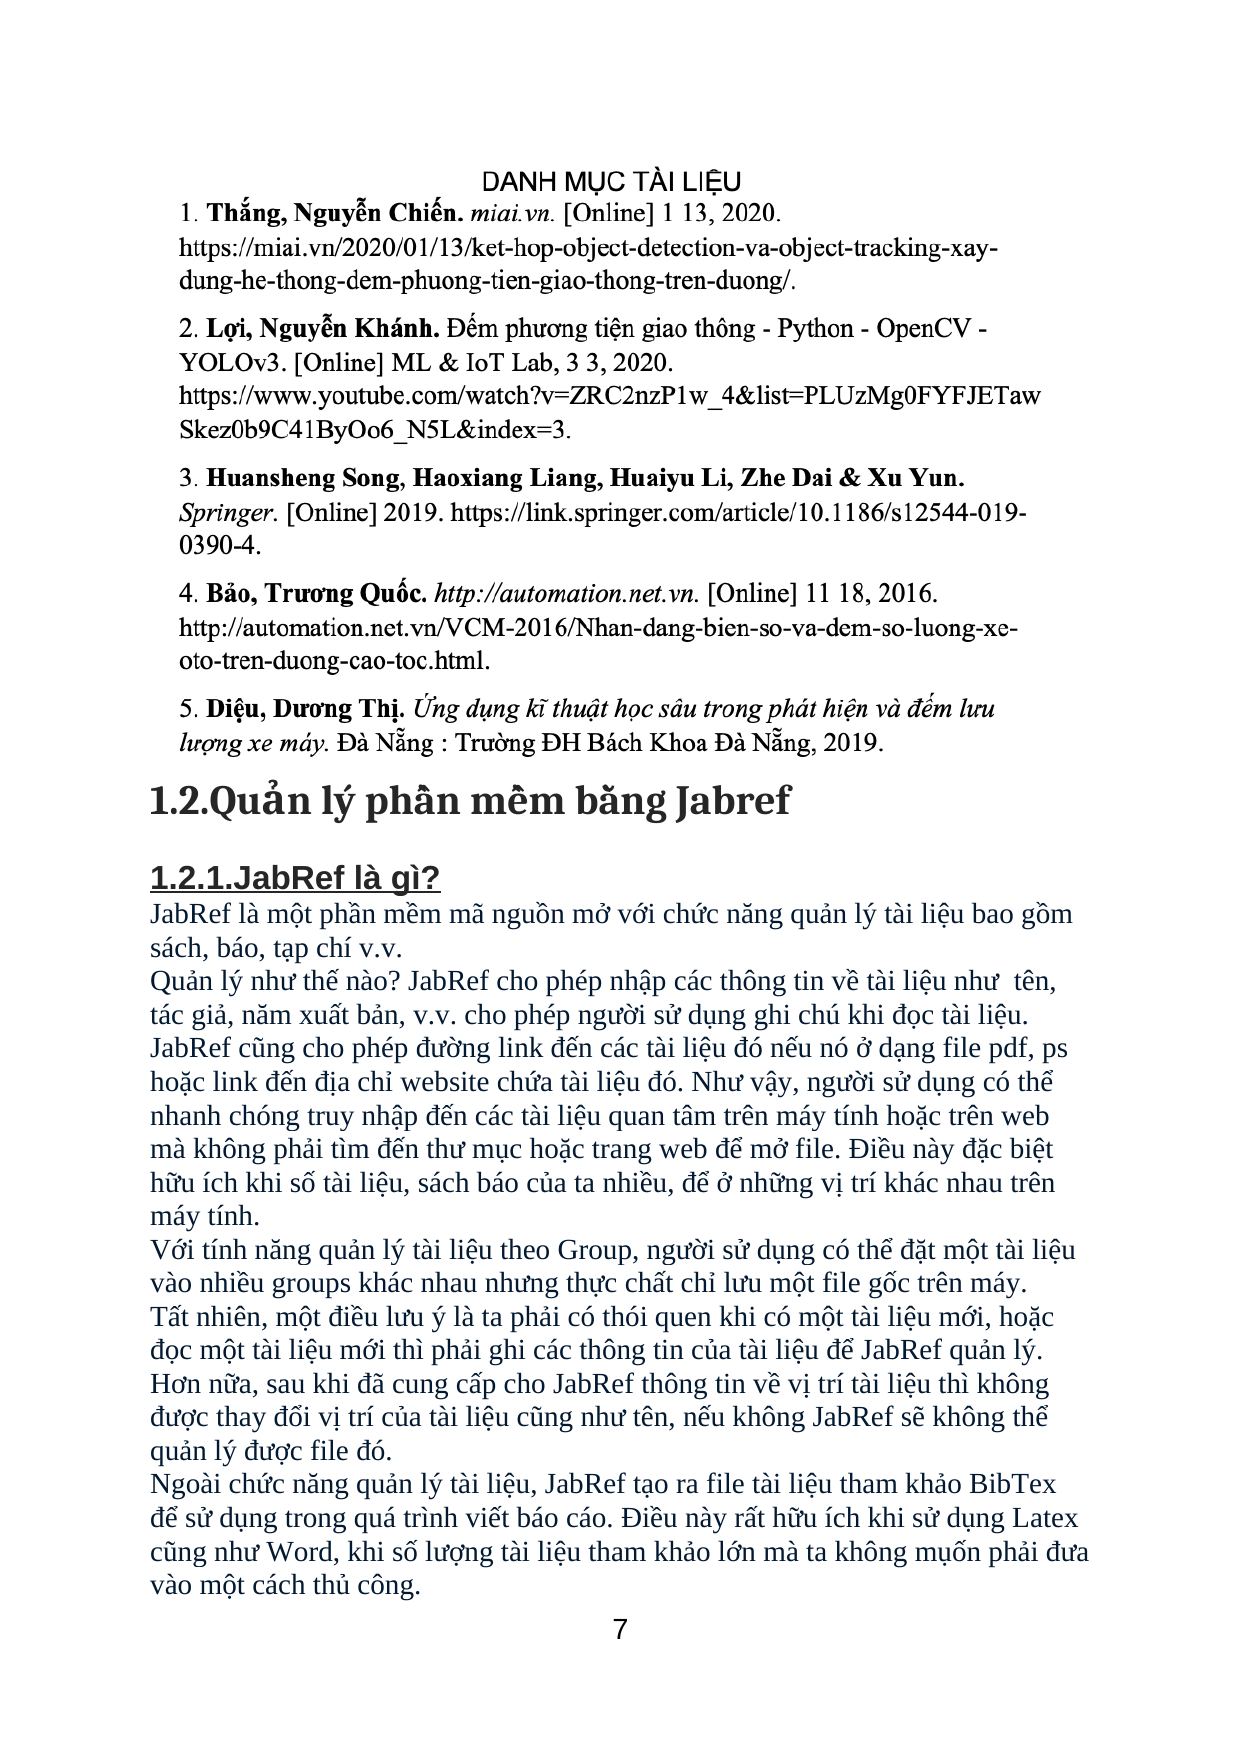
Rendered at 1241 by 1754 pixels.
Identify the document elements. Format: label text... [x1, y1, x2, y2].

subtitle 1.2.Quản lý phần mềm bằng Jabref [150, 777, 1090, 824]
picture [150, 150, 1091, 773]
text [150, 824, 1090, 1601]
